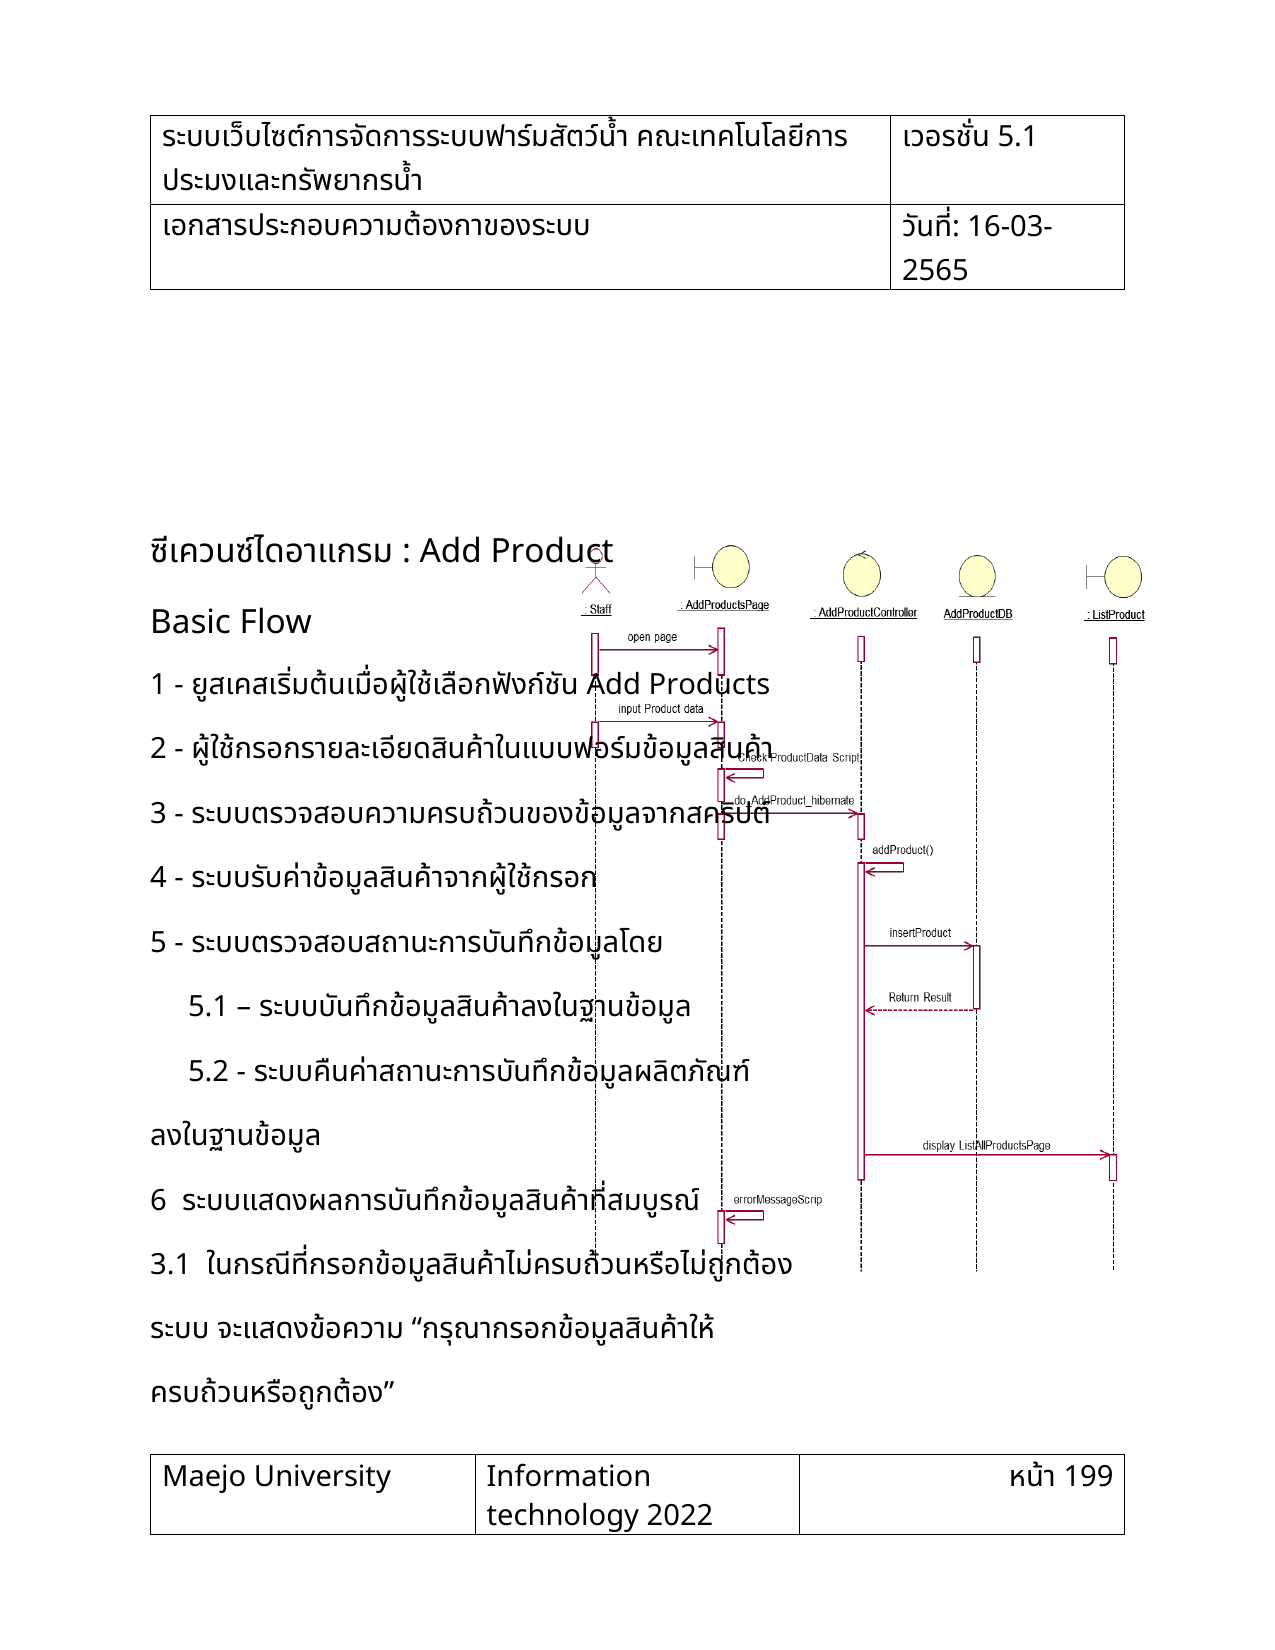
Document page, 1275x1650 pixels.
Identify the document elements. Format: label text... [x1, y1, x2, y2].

text 5.1 – ระบบบันทึกข้อมูลสินค้าลงในฐานข้อมูล [150, 986, 1125, 1030]
text 3 - ระบบตรวจสอบความครบถ้วนของข้อมูลจากสคริปต์ [150, 792, 1125, 837]
text 5 - ระบบตรวจสอบสถานะการบันทึกข้อมูลโดย [150, 921, 1125, 966]
picture [577, 545, 1151, 1272]
text 6 ระบบแสดงผลการบันทึกข้อมูลสินค้าที่สมบูรณ์ [150, 1179, 1125, 1223]
text ครบถ้วนหรือถูกต้อง” [150, 1372, 1125, 1416]
text 3.1 ในกรณีที่กรอกข้อมูลสินค้าไม่ครบถ้วนหรือไม่ถูกต้อง [150, 1243, 1125, 1288]
text ระบบ จะแสดงข้อความ “กรุณากรอกข้อมูลสินค้าให้ [150, 1308, 1125, 1352]
text Basic Flow [150, 598, 1125, 643]
text 1 - ยูสเคสเริ่มต้นเมื่อผู้ใช้เลือกฟังก์ชัน Add Products [150, 663, 1125, 708]
text ซีเควนซ์ไดอาแกรม : Add Product [150, 526, 1125, 577]
text ลงในฐานข้อมูล [150, 1115, 1125, 1159]
text 4 - ระบบรับค่าข้อมูลสินค้าจากผู้ใช้กรอก [150, 857, 1125, 901]
text 2 - ผู้ใช้กรอกรายละเอียดสินค้าในแบบฟอร์มข้อมูลสินค้า [150, 728, 1125, 772]
text 5.2 - ระบบคืนค่าสถานะการบันทึกข้อมูลผลิตภัณฑ์ [150, 1050, 1125, 1094]
